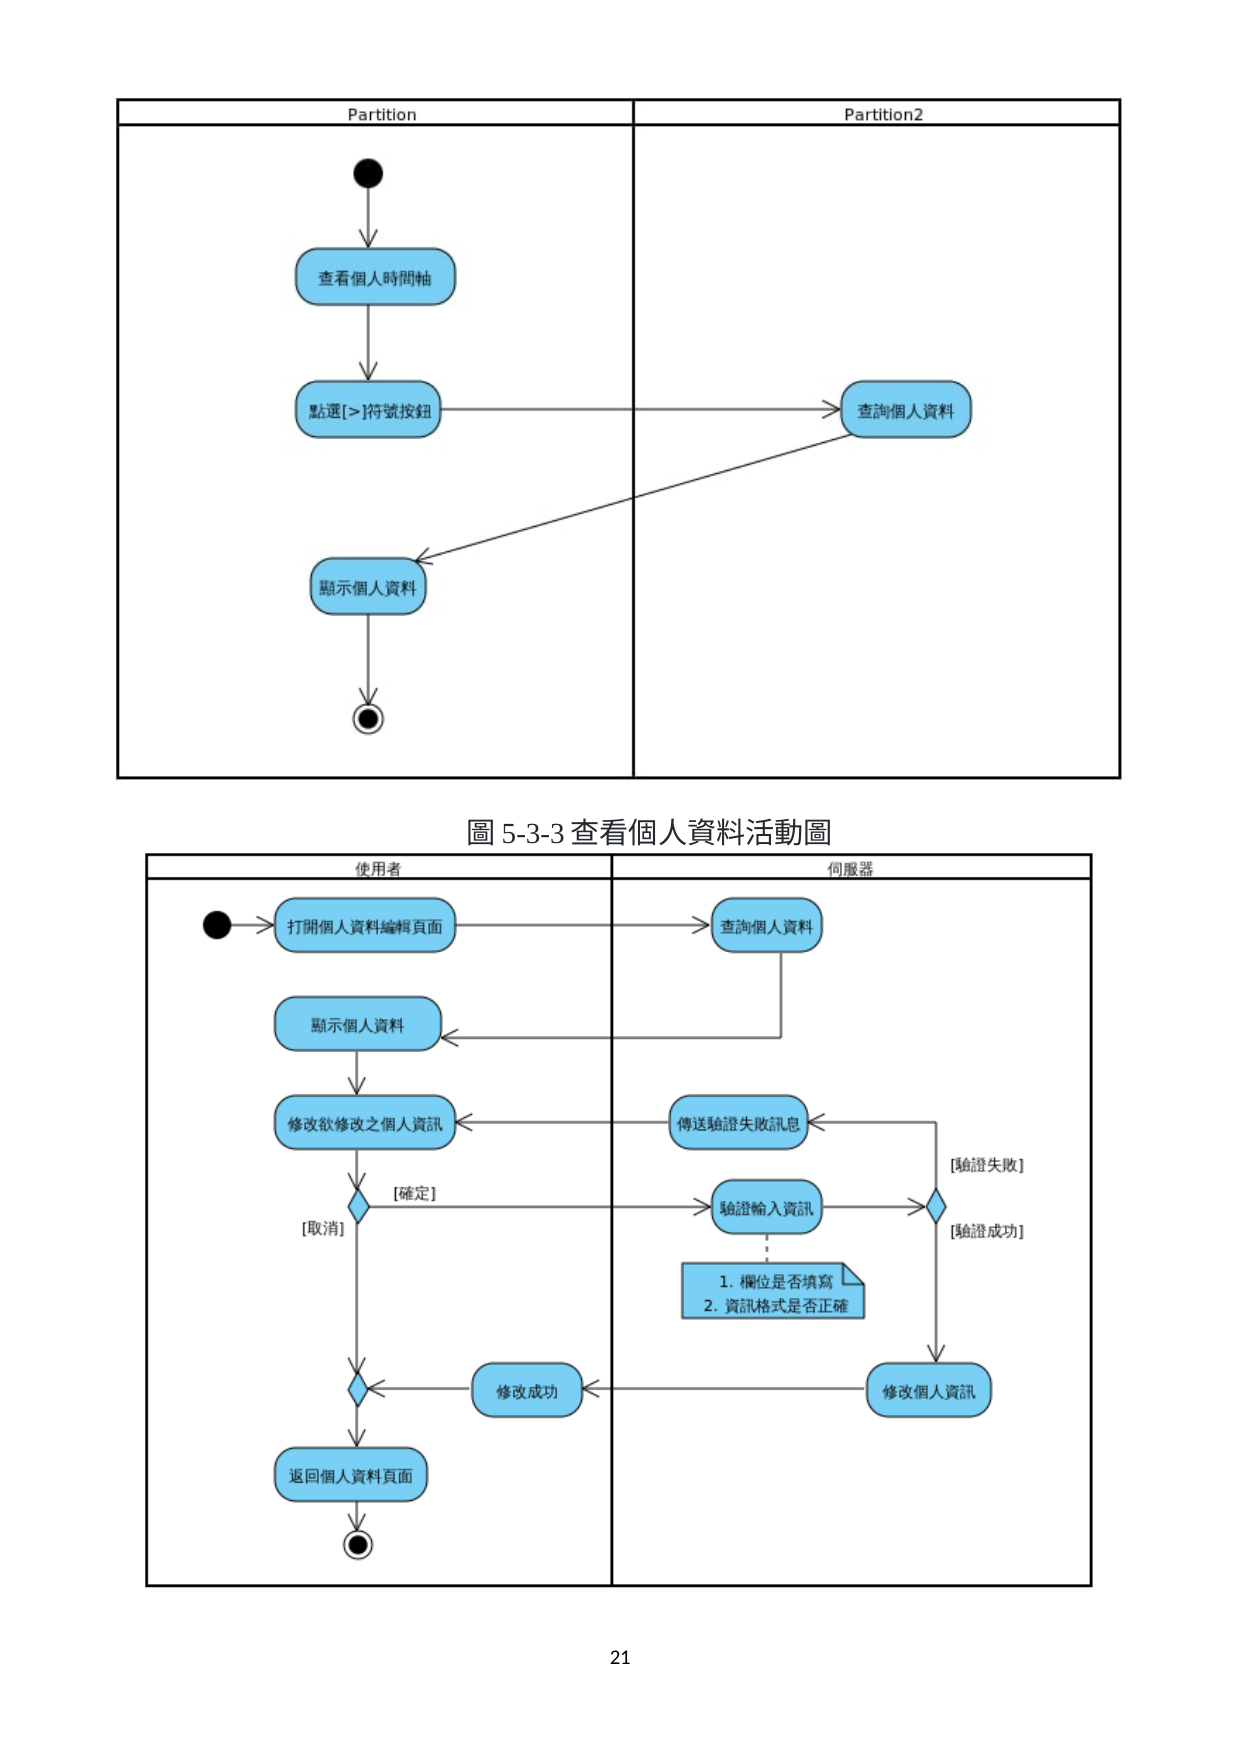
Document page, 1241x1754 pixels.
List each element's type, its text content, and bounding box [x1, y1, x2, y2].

picture [144, 852, 1097, 1593]
text 圖 5-3-3查看個人資料活動圖 [89, 810, 1152, 852]
picture [115, 97, 1126, 784]
